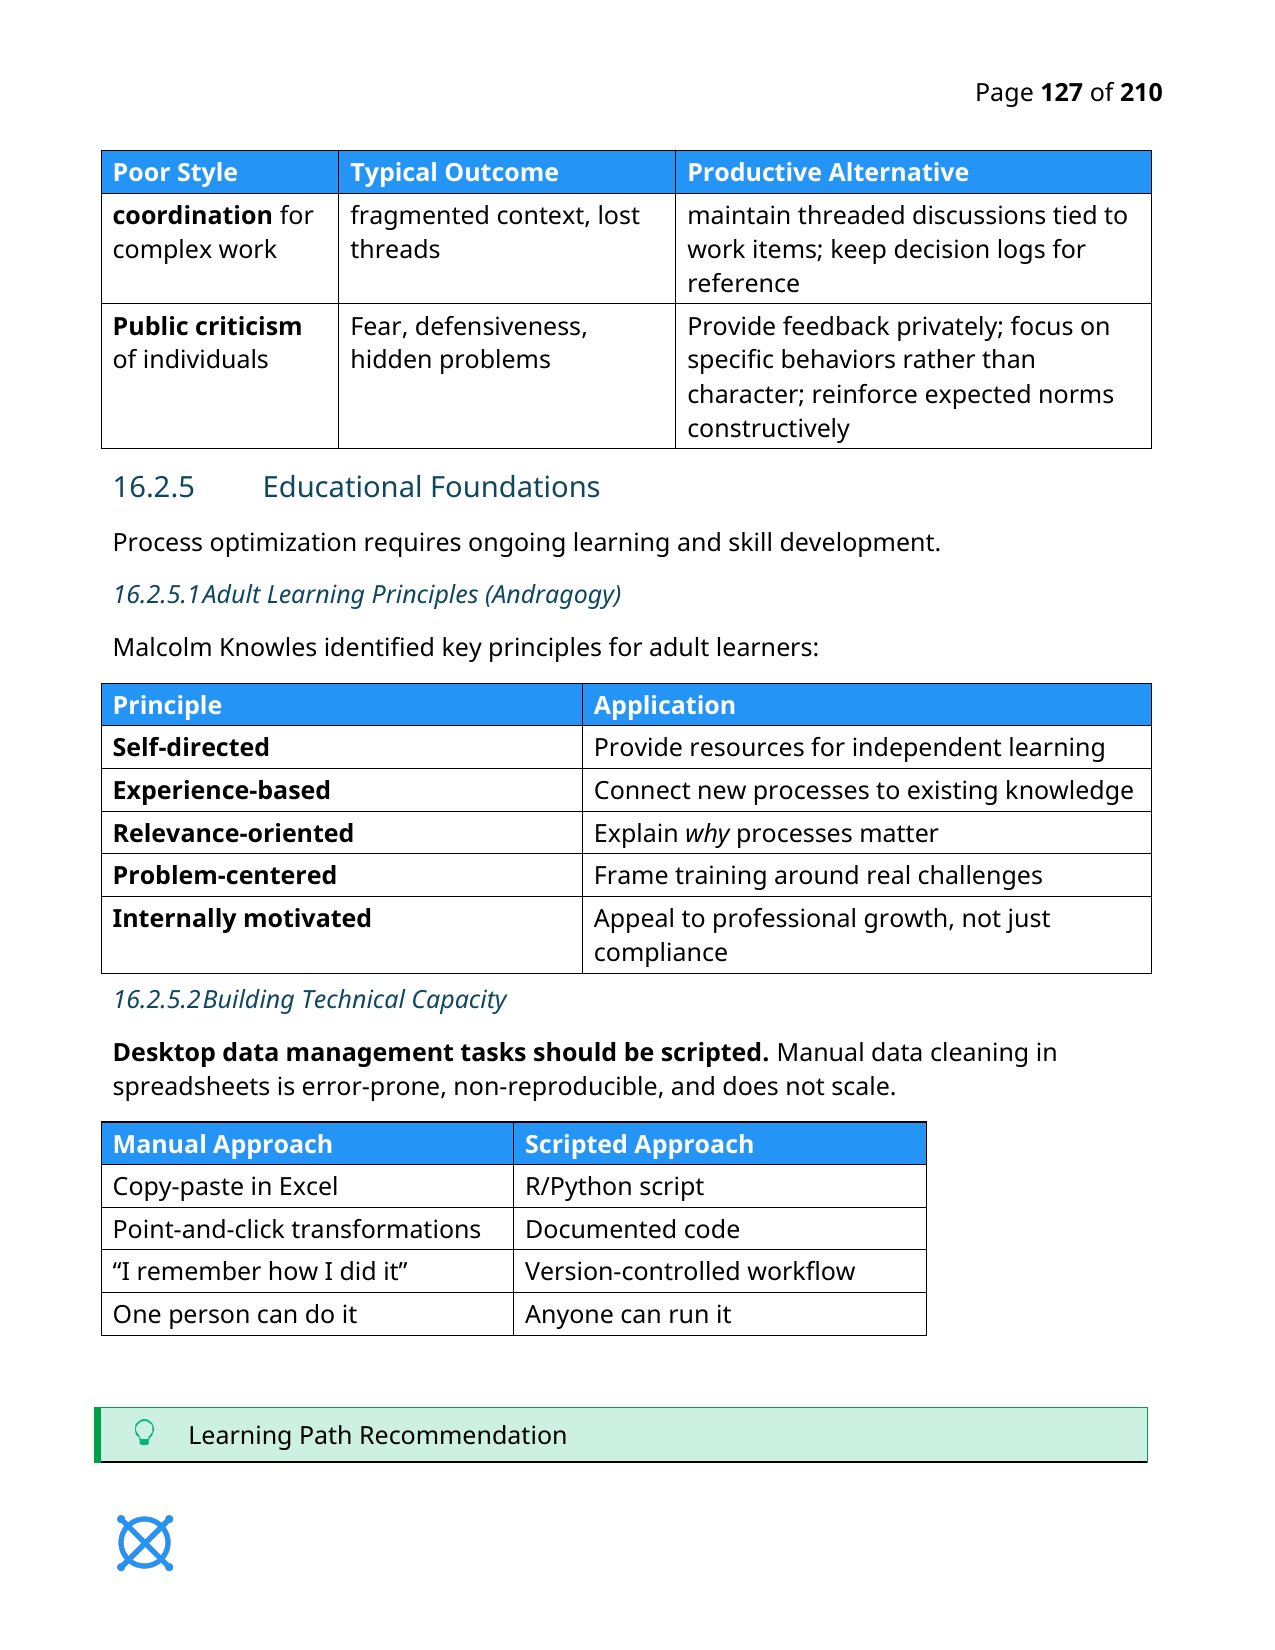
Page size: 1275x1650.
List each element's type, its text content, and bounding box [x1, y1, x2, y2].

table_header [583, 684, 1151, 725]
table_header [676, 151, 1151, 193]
text Desktop data management tasks should be scripted. Manual data cleaning in spreadsheets is error-prone, non-reproducible, and does not scale. [112, 1034, 1162, 1103]
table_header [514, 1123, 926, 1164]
picture [112, 1511, 177, 1575]
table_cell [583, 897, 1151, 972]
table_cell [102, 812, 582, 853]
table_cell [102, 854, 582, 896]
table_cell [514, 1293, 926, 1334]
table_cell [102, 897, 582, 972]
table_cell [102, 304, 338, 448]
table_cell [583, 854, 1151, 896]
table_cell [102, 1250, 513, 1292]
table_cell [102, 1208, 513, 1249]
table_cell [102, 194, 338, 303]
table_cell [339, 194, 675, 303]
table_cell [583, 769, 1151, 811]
text Malcolm Knowles identified key principles for adult learners: [112, 630, 1162, 664]
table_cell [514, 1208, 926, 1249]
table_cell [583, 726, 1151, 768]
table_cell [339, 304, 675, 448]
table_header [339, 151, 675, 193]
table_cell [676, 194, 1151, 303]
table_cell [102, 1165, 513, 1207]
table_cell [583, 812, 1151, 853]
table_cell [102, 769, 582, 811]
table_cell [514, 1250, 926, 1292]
picture [131, 1419, 157, 1445]
text Process optimization requires ongoing learning and skill development. [112, 524, 1162, 558]
subtitle Educational Foundations [112, 466, 1162, 506]
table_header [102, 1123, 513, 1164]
subtitle Building Technical Capacity [112, 982, 1162, 1016]
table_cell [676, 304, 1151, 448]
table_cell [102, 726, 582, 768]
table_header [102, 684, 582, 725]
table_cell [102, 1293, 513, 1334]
subtitle Adult Learning Principles (Andragogy) [112, 577, 1162, 611]
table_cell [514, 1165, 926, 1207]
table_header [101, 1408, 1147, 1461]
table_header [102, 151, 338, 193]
